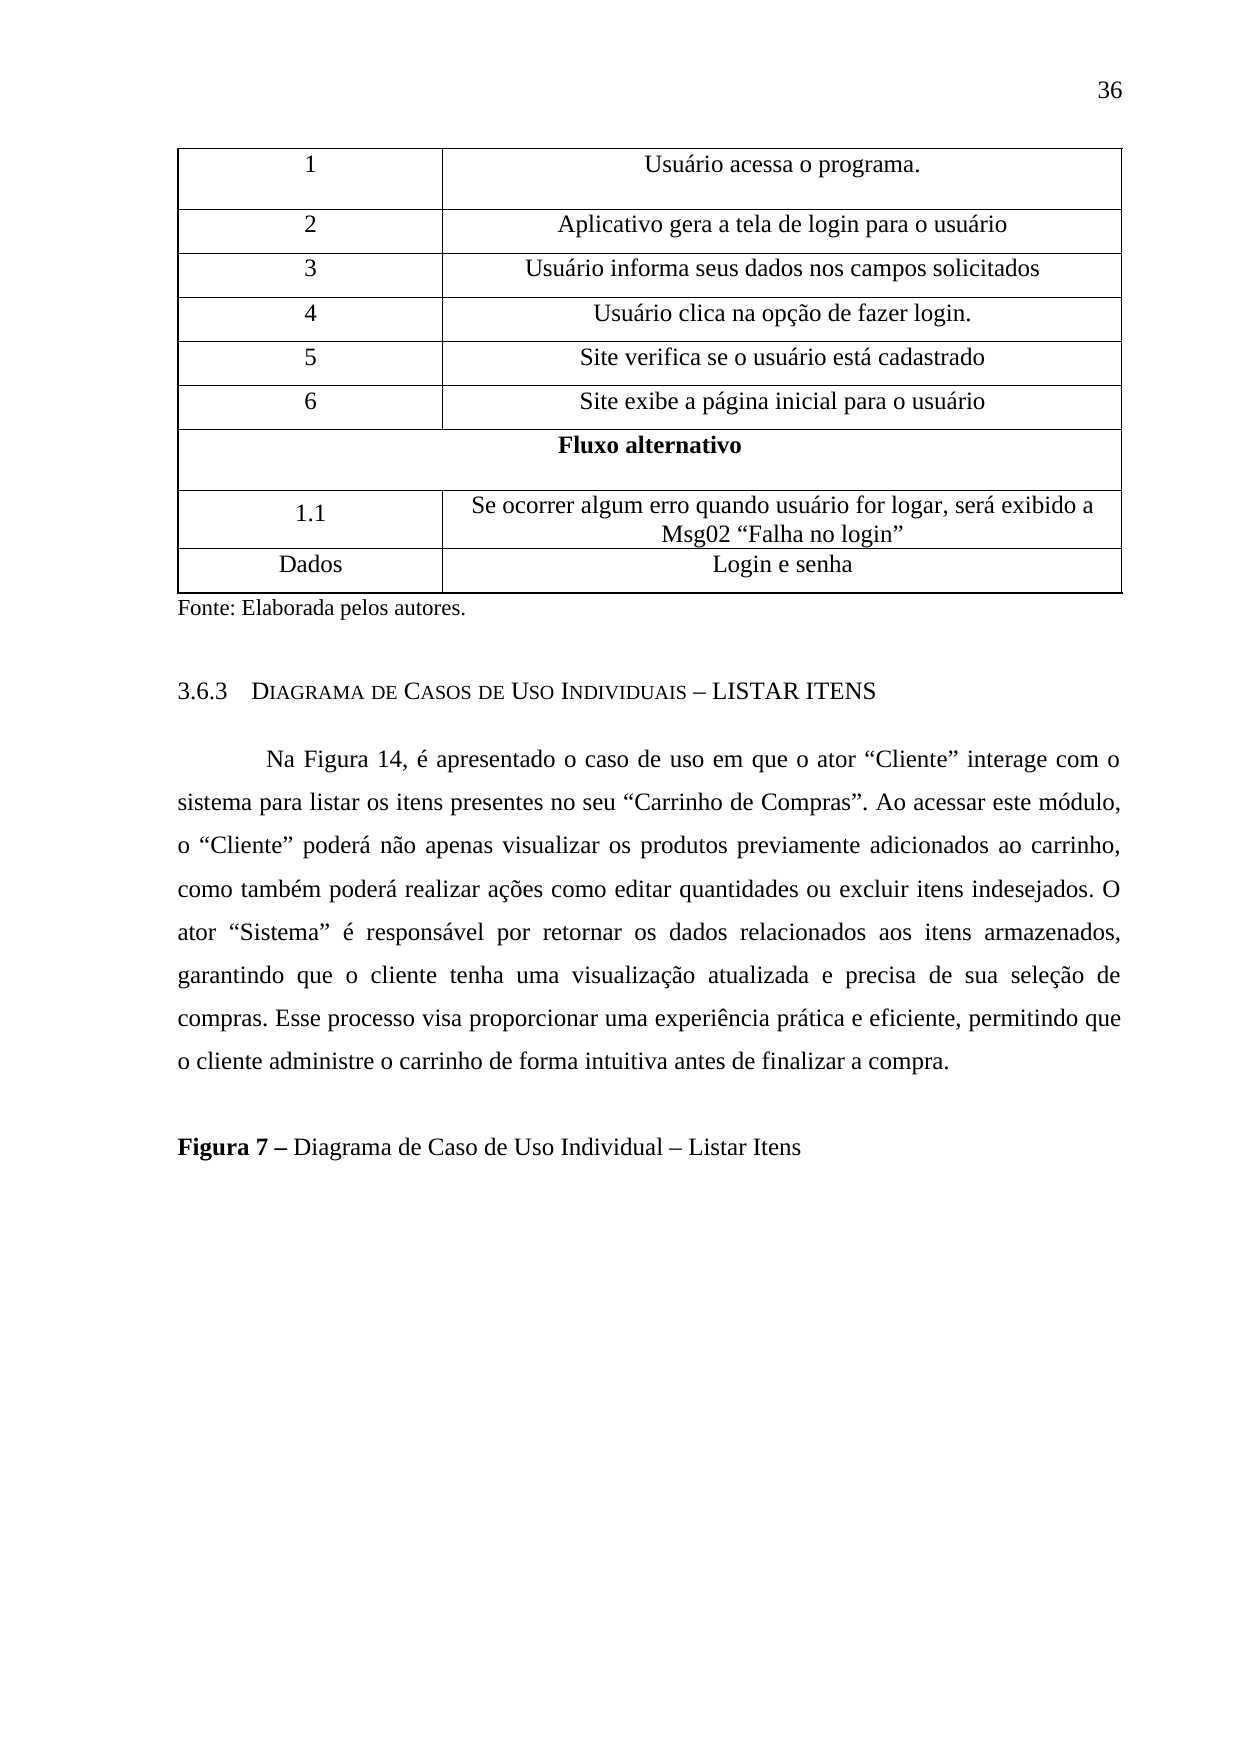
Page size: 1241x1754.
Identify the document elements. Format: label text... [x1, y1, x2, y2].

table_cell Site verifica se o usuário está cadastrado [443, 342, 1121, 385]
table_cell Site exibe a página inicial para o usuário [443, 386, 1121, 429]
text Fonte: Elaborada pelos autores. [177, 594, 1122, 620]
table_cell 4 [179, 298, 442, 341]
table_cell Aplicativo gera a tela de login para o usuário [443, 210, 1121, 252]
table_cell Usuário acessa o programa. [443, 149, 1121, 208]
table_cell Fluxo alternativo [179, 430, 1121, 489]
table_cell 3 [179, 254, 442, 297]
table_cell 5 [179, 342, 442, 385]
text Na Figura 14, é apresentado o caso de uso em que o ator “Cliente” interage com o sistema para listar os itens presentes no seu “Carrinho de Compras”. Ao acessar este módulo, o “Cliente” poderá não apenas visualizar os produtos previamente adicionados ao carrinho, como também poderá realizar ações como editar quantidades ou excluir itens indesejados. O ator “Sistema” é responsável por retornar os dados relacionados aos itens armazenados, garantindo que o cliente tenha uma visualização atualizada e precisa de sua seleção de compras. Esse processo visa proporcionar uma experiência prática e eficiente, permitindo que o cliente administre o carrinho de forma intuitiva antes de finalizar a compra. [177, 744, 1122, 1075]
table_cell Se ocorrer algum erro quando usuário for logar, será exibido a Msg02 “Falha no login” [443, 491, 1121, 548]
subtitle 3.6.3 Diagrama de Casos de Uso Individuais – LISTAR ITENS [177, 676, 1122, 705]
table_cell Usuário clica na opção de fazer login. [443, 298, 1121, 341]
table_cell 2 [179, 210, 442, 252]
table_cell 1 [179, 149, 442, 208]
table_cell Dados [179, 549, 442, 592]
table_cell Usuário informa seus dados nos campos solicitados [443, 254, 1121, 297]
table_cell 1.1 [179, 491, 442, 548]
table_cell 6 [179, 386, 442, 429]
table_cell Login e senha [443, 549, 1121, 592]
